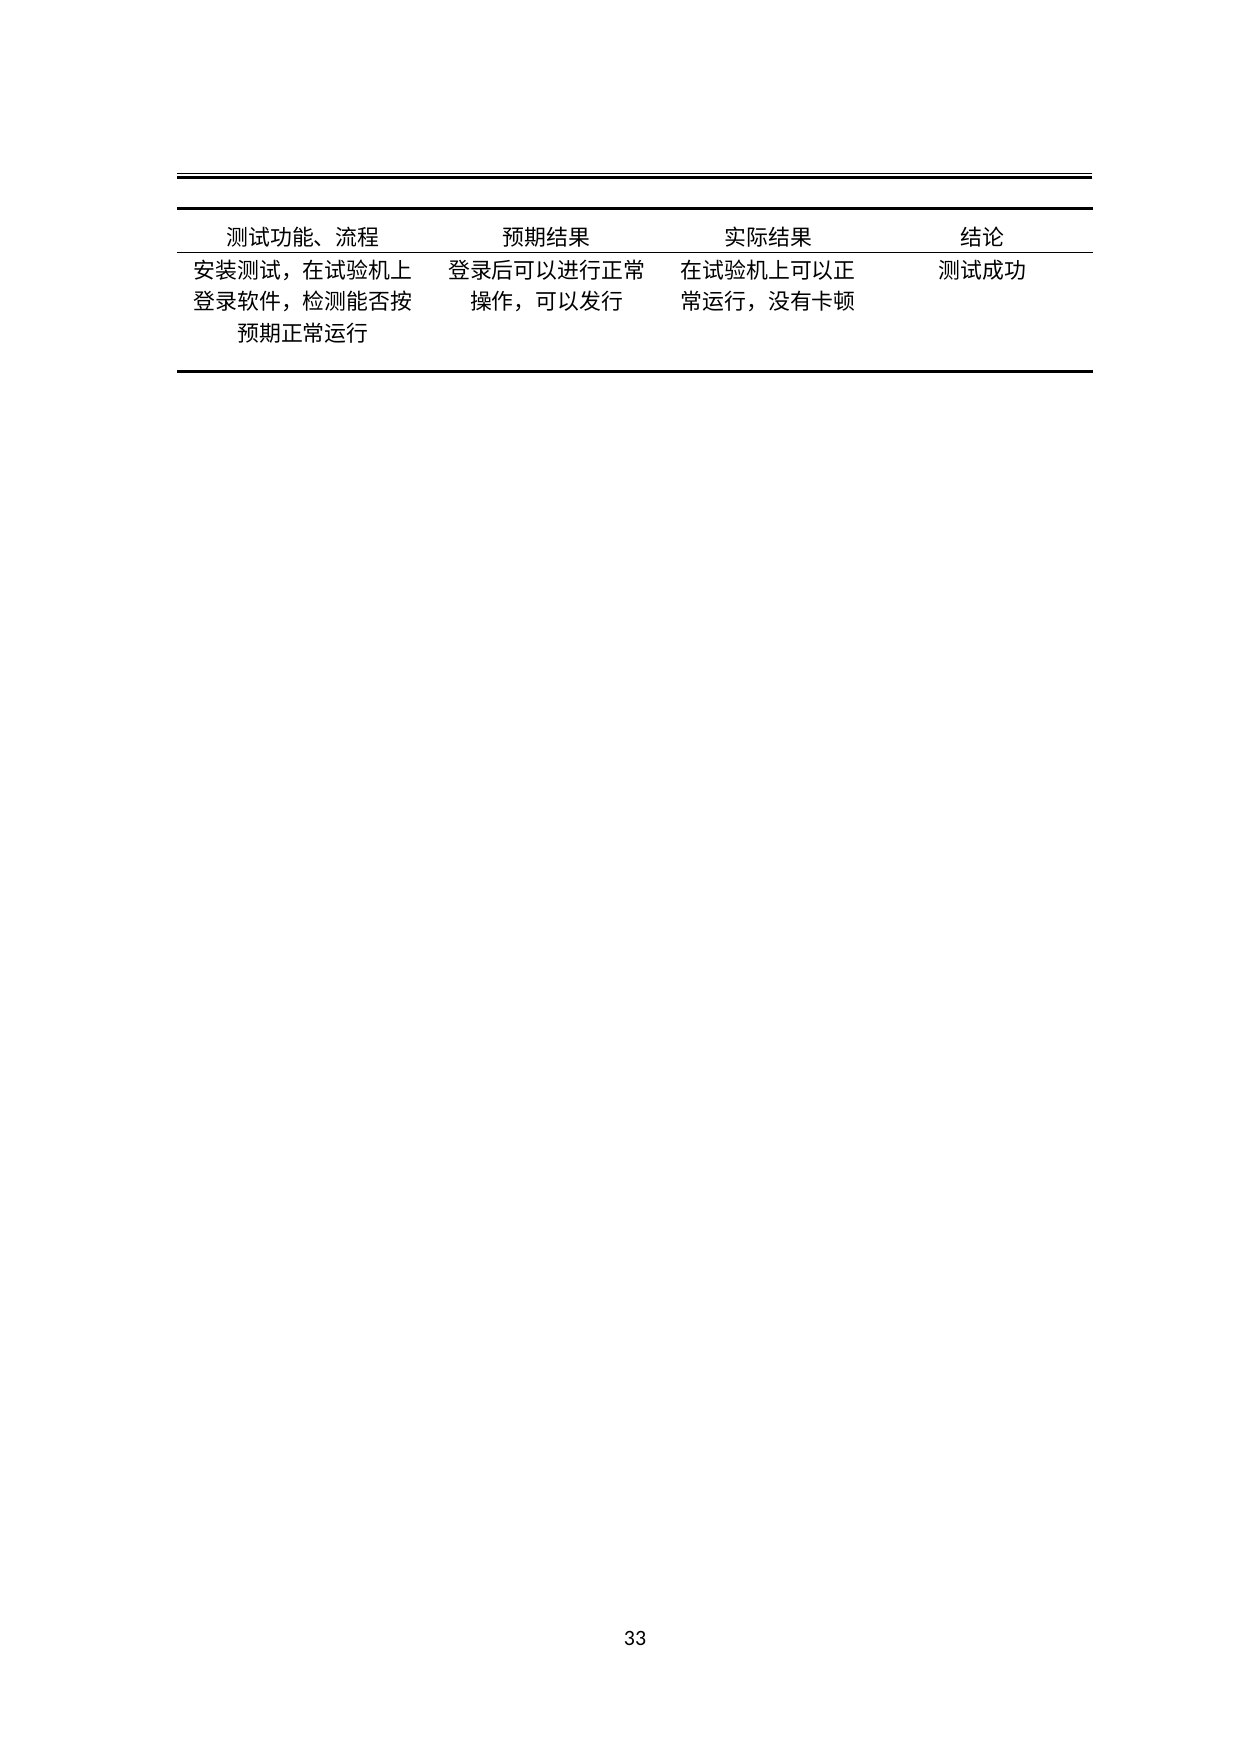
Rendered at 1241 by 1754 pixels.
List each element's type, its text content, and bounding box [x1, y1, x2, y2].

table_cell 安装测试，在试验机上登录软件，检测能否按预期正常运行 [177, 253, 428, 370]
table_cell 在试验机上可以正常运行，没有卡顿 [665, 253, 871, 370]
table_header 结论 [871, 210, 1093, 252]
table_header 实际结果 [665, 210, 871, 252]
table_header 预期结果 [428, 210, 664, 252]
table_header 测试功能、流程 [177, 210, 428, 252]
table_cell 测试成功 [871, 253, 1093, 370]
table_cell 登录后可以进行正常操作，可以发行 [428, 253, 664, 370]
